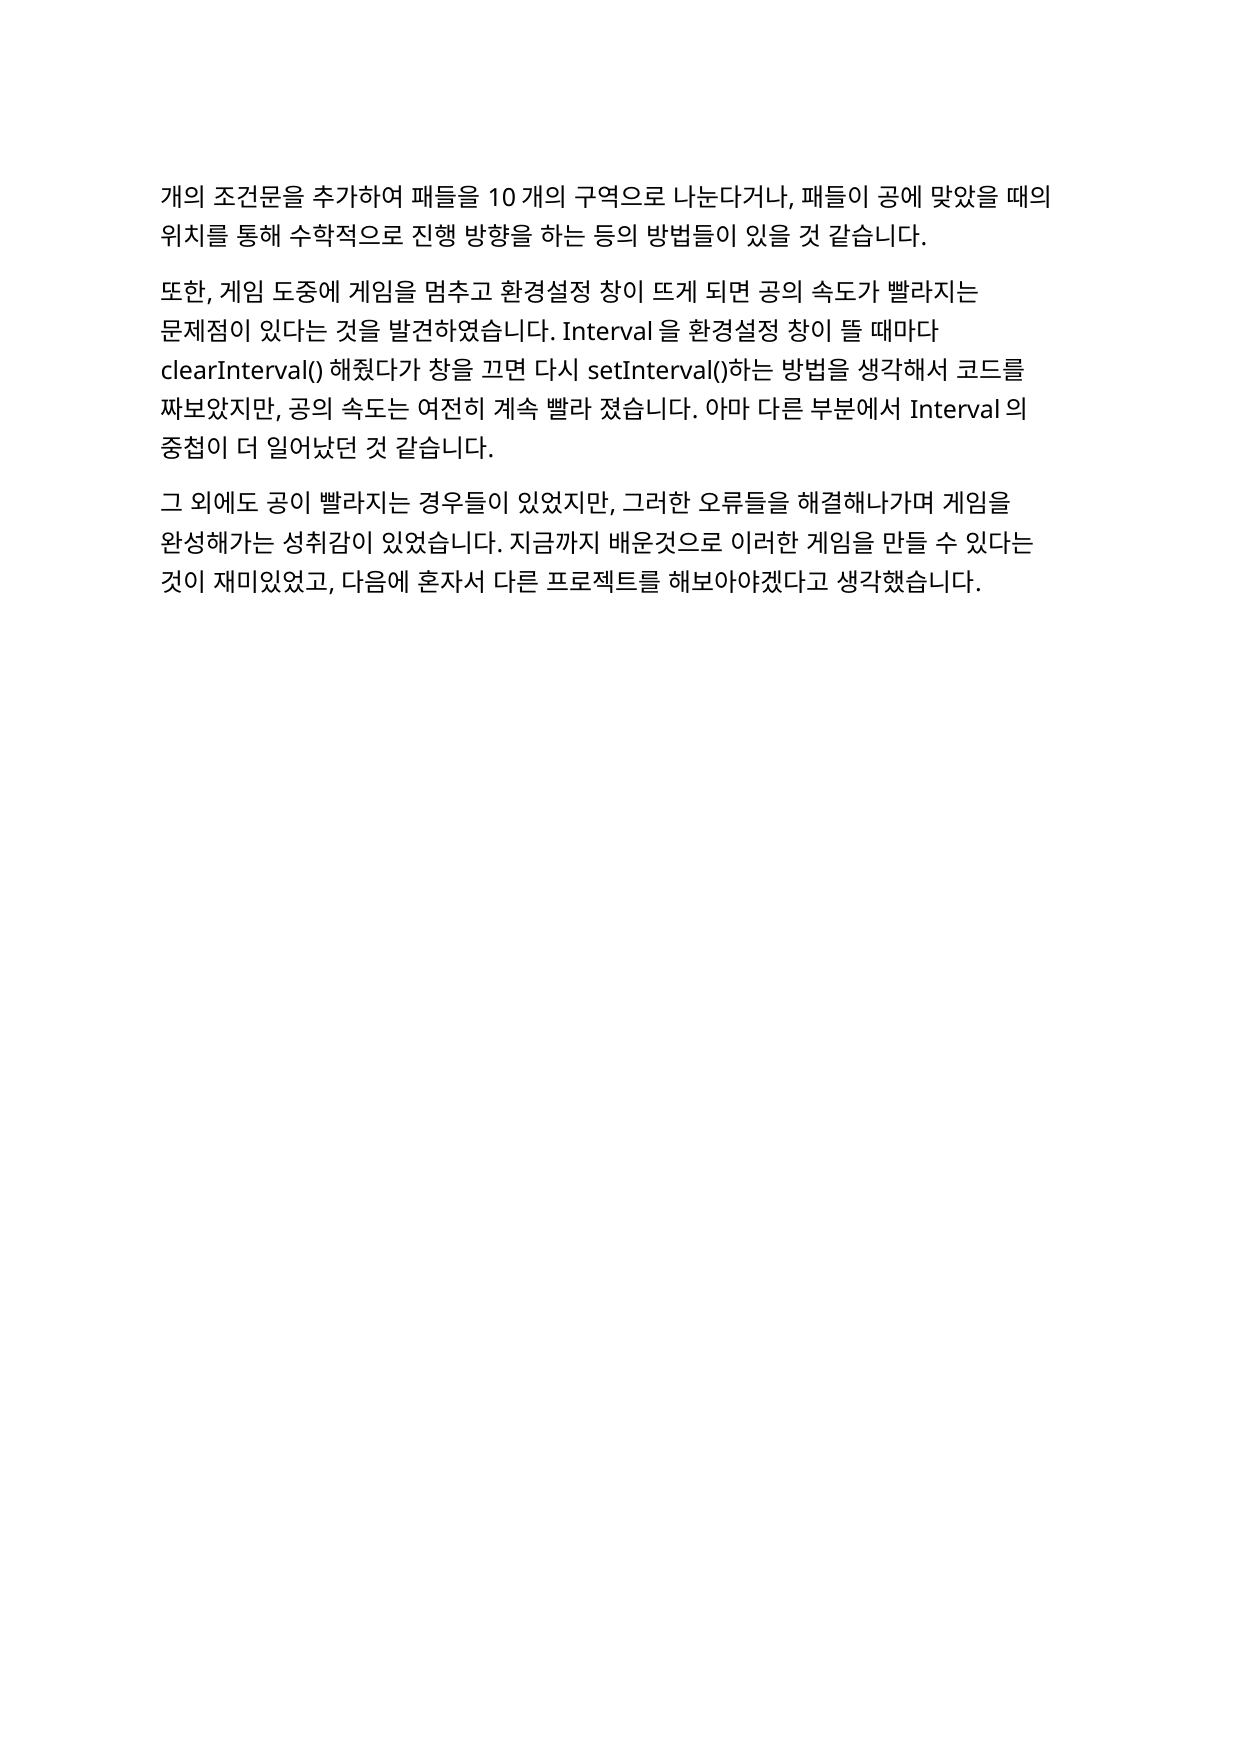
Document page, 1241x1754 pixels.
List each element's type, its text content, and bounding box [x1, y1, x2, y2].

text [160, 177, 1067, 252]
text 그 외에도 공이 빨라지는 경우들이 있었지만, 그러한 오류들을 해결해나가며 게임을 완성해가는 성취감이 있었습니다. 지금까지 배운것으로 이러한 게임을 만들 수 있다는 것이 재미있었고, 다음에 혼자서 다른 프로젝트를 해보아야겠다고 생각했습니다. [160, 484, 1067, 598]
text 또한, 게임 도중에 게임을 멈추고 환경설정 창이 뜨게 되면 공의 속도가 빨라지는 문제점이 있다는 것을 발견하였습니다. Interval을 환경설정 창이 뜰 때마다 clearInterval() 해줬다가 창을 끄면 다시 setInterval()하는 방법을 생각해서 코드를 짜보았지만, 공의 속도는 여전히 계속 빨라 졌습니다. 아마 다른 부분에서 Interval의 중첩이 더 일어났던 것 같습니다. [160, 272, 1067, 464]
